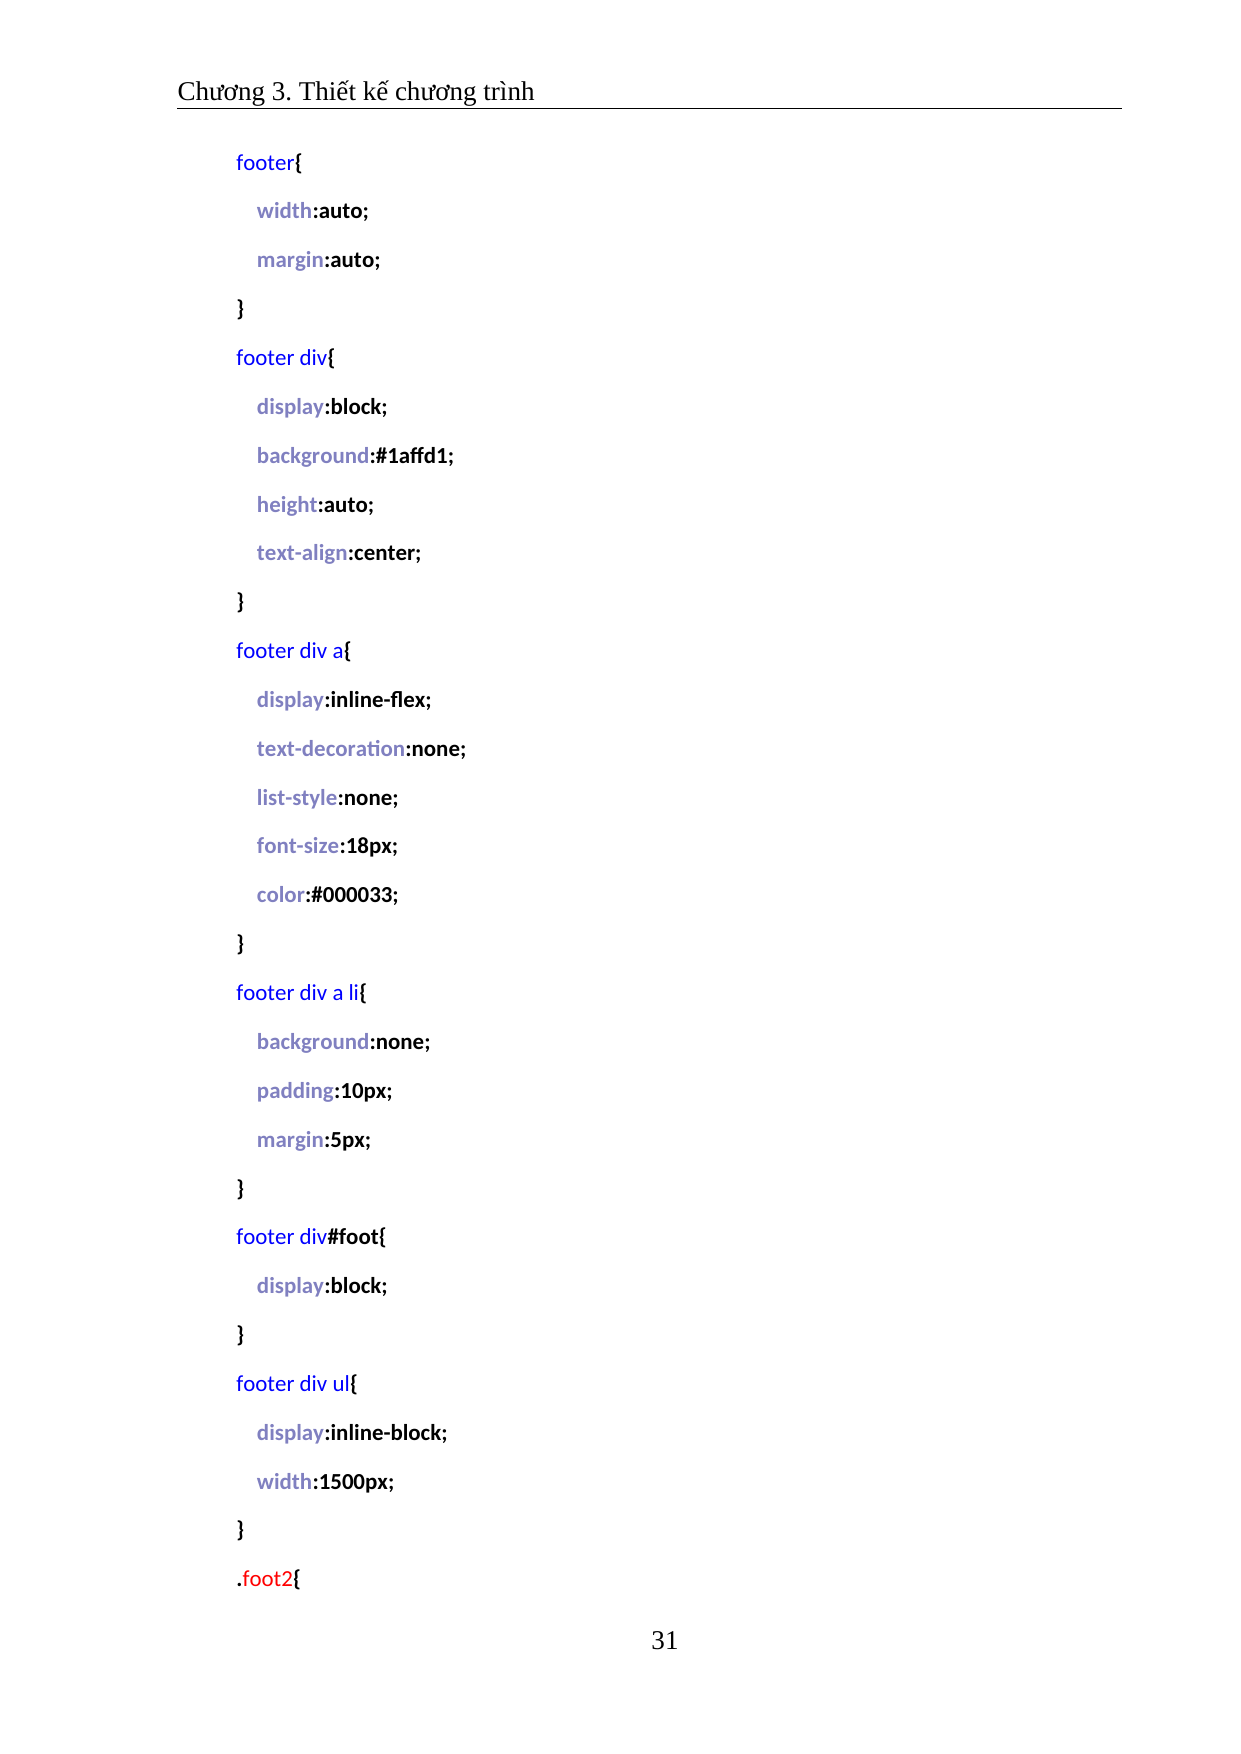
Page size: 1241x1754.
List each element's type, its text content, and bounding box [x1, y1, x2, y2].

text footer div ul{ [177, 1369, 1122, 1397]
text list-style:none; [177, 783, 1122, 811]
text } [177, 294, 1122, 322]
text } [177, 1516, 1122, 1544]
text display:block; [177, 392, 1122, 420]
text margin:auto; [177, 245, 1122, 273]
text footer div a{ [177, 636, 1122, 664]
text background:#1affd1; [177, 441, 1122, 469]
text footer div a li{ [177, 978, 1122, 1006]
text .foot2{ [177, 1564, 1122, 1592]
text footer{ [177, 148, 1122, 176]
text } [177, 1174, 1122, 1202]
text background:none; [177, 1027, 1122, 1055]
text width:auto; [177, 197, 1122, 224]
text padding:10px; [177, 1076, 1122, 1104]
text display:inline-block; [177, 1418, 1122, 1446]
text } [177, 1320, 1122, 1348]
text footer div{ [177, 343, 1122, 371]
text display:inline-flex; [177, 685, 1122, 713]
text display:block; [177, 1271, 1122, 1299]
text } [177, 929, 1122, 957]
text text-align:center; [177, 538, 1122, 567]
text text-decoration:none; [177, 734, 1122, 762]
text height:auto; [177, 490, 1122, 518]
text font-size:18px; [177, 832, 1122, 860]
text footer div#foot{ [177, 1222, 1122, 1251]
text margin:5px; [177, 1125, 1122, 1153]
text } [177, 587, 1122, 615]
text width:1500px; [177, 1467, 1122, 1495]
text color:#000033; [177, 881, 1122, 908]
